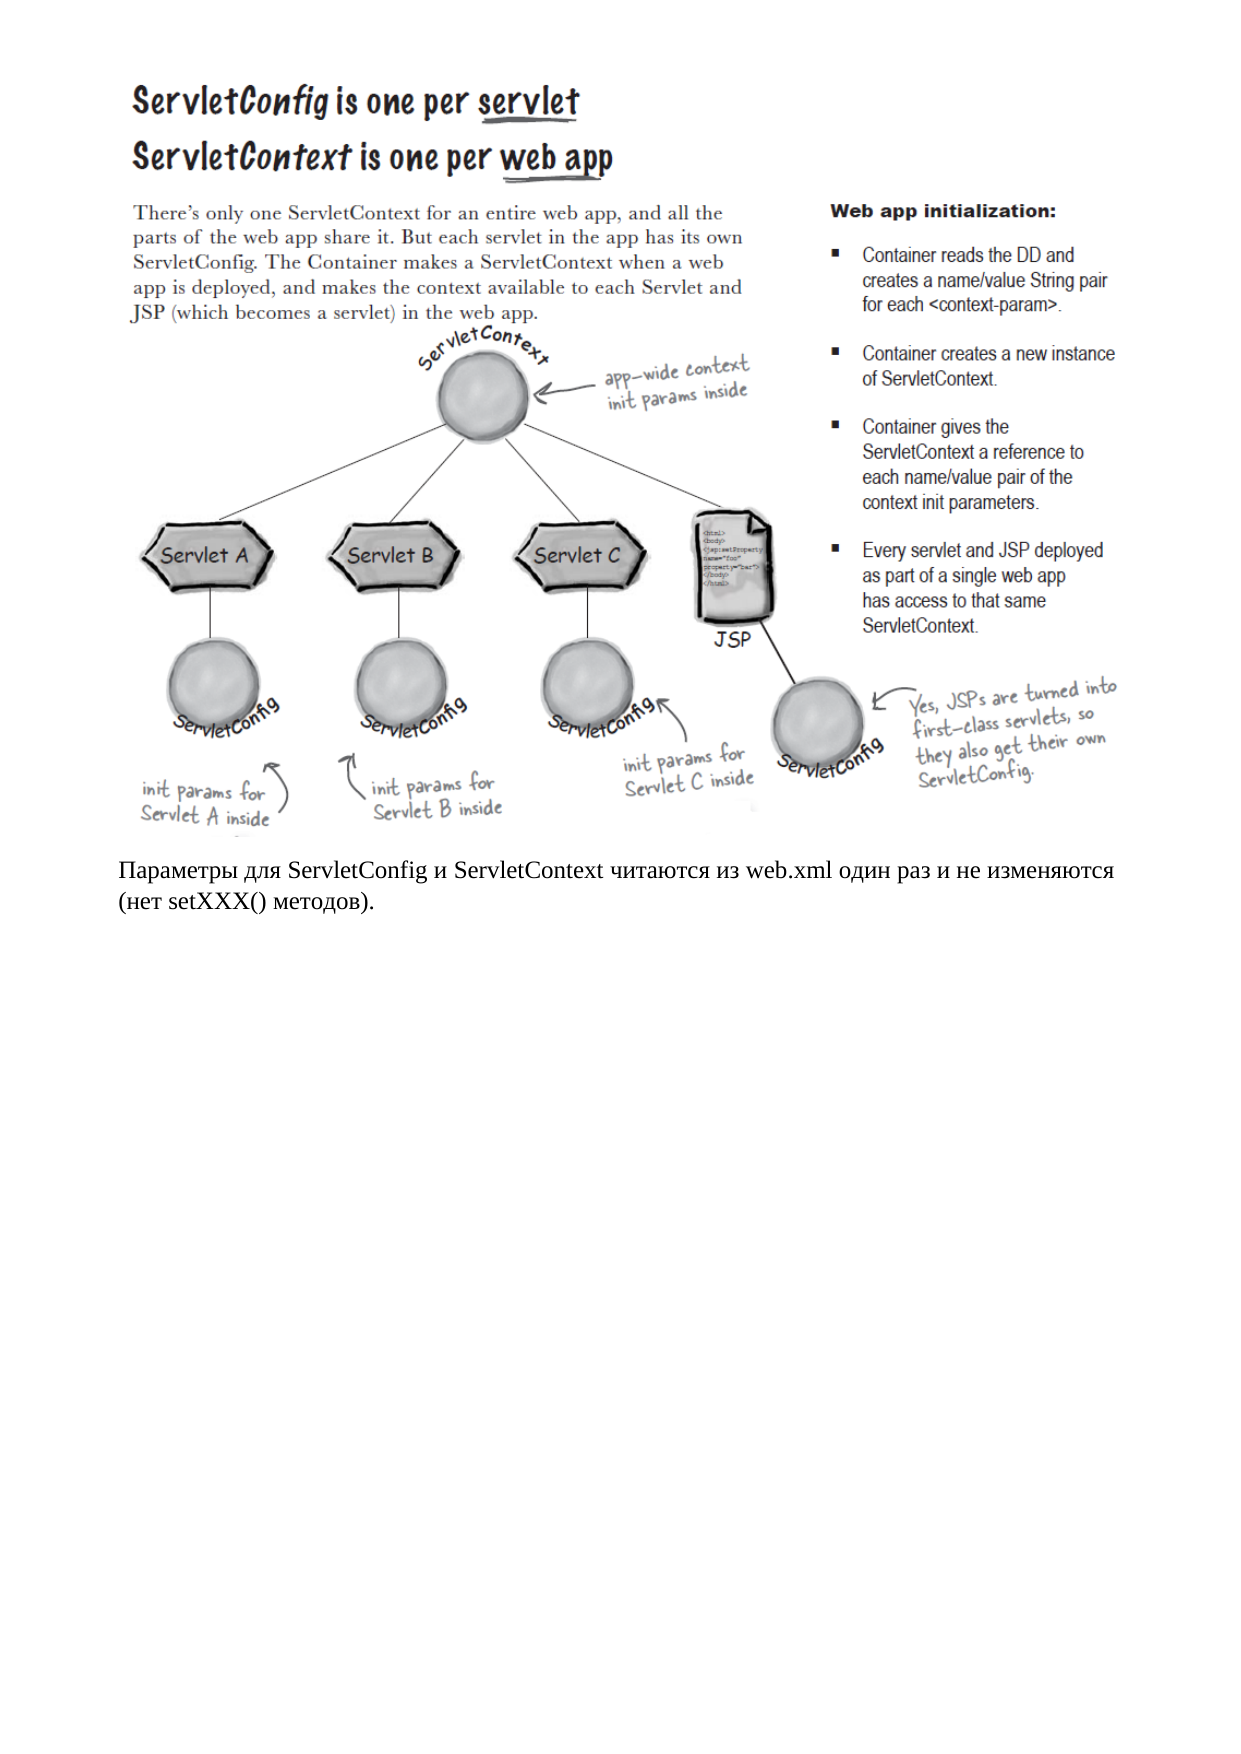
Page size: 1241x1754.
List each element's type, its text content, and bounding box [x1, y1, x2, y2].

text Параметры для ServletConfig и ServletContext читаются из web.xml один раз и не изменяются (нет setXXX() методов). [118, 855, 1152, 915]
picture [118, 73, 1152, 837]
